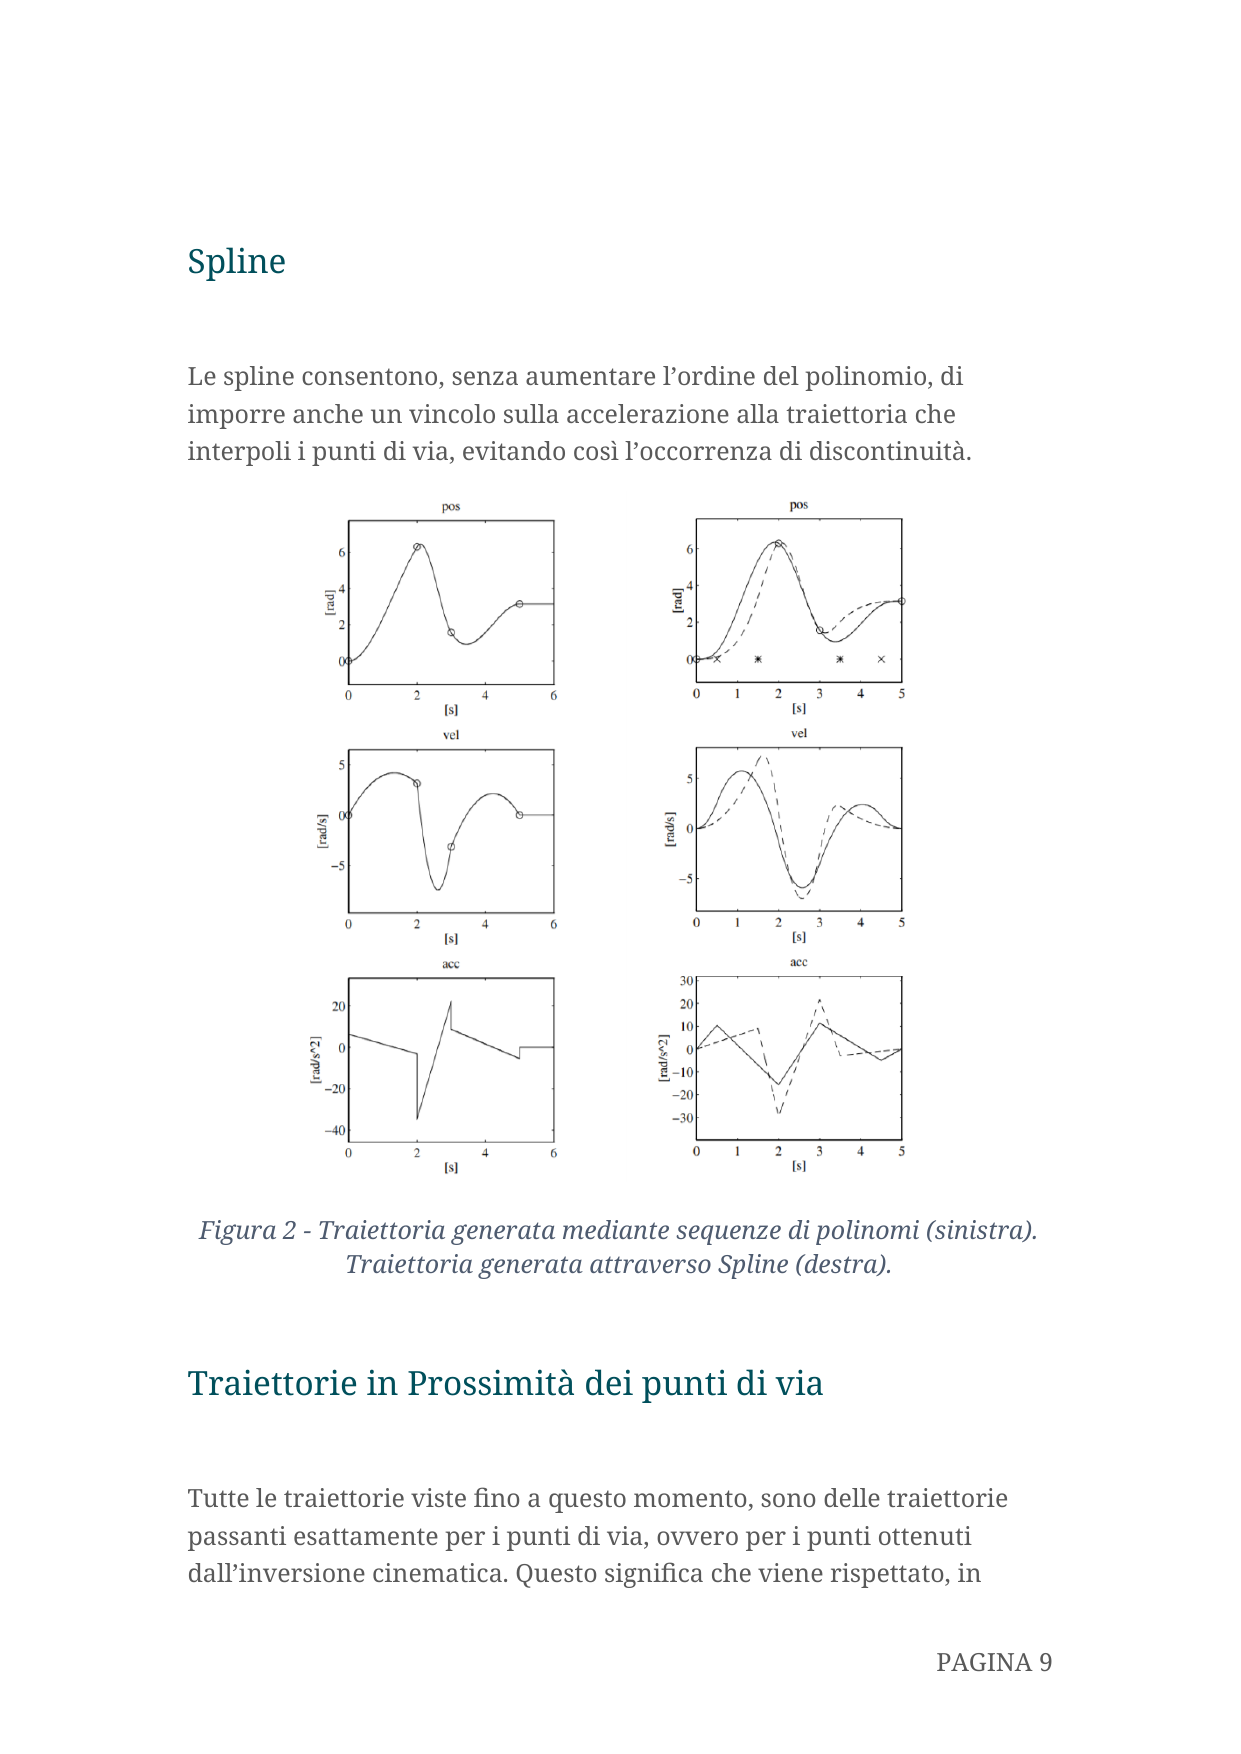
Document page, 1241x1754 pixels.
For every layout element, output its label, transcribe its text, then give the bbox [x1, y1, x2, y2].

subtitle Spline [187, 238, 1053, 284]
subtitle Traiettorie in Prossimità dei punti di via [187, 1360, 1053, 1406]
text Figura 2 - Traiettoria generata mediante sequenze di polinomi (sinistra). Traiettoria generata attraverso Spline (destra). [187, 1213, 1053, 1281]
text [187, 1481, 1053, 1589]
picture [282, 491, 958, 1189]
text Le spline consentono, senza aumentare l’ordine del polinomio, di imporre anche un vincolo sulla accelerazione alla traiettoria che interpoli i punti di via, evitando così l’occorrenza di discontinuità. [187, 359, 1053, 468]
